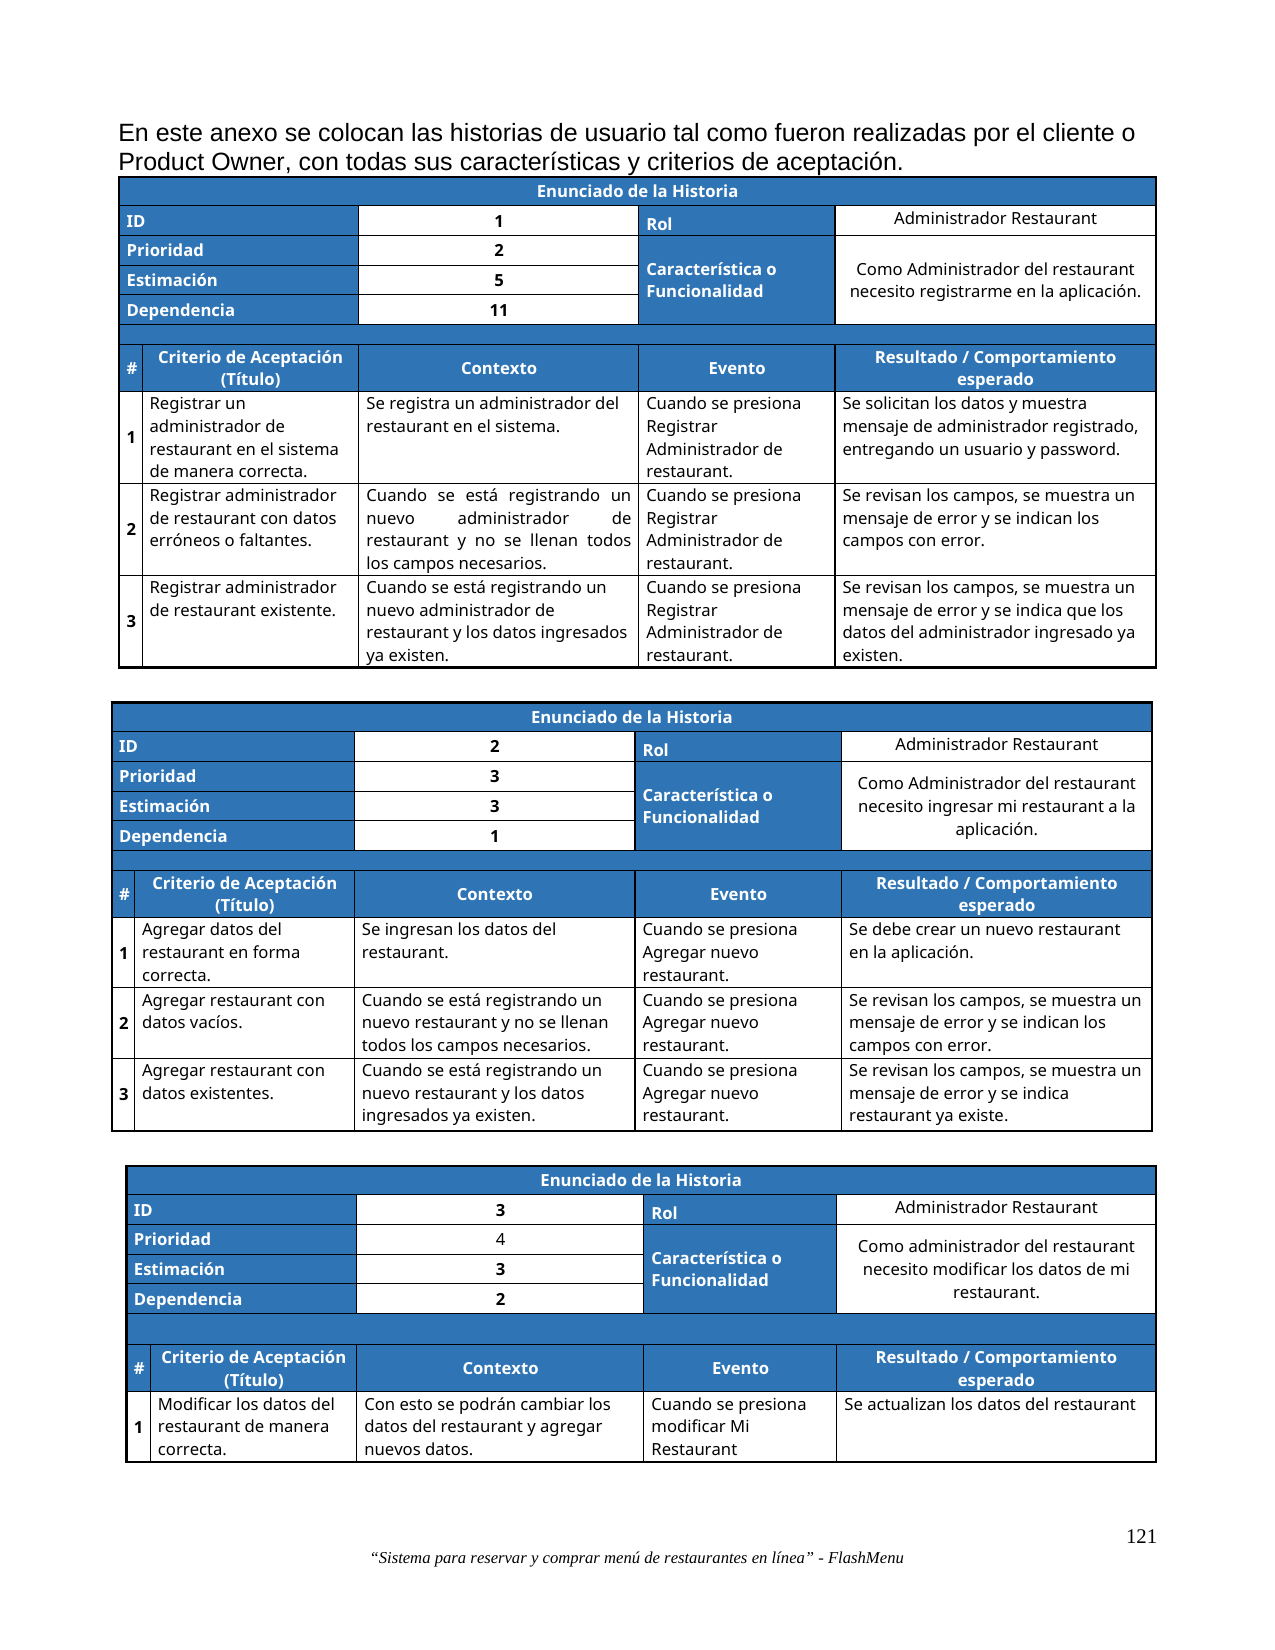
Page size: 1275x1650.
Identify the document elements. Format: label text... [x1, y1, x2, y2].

table_cell 11 [359, 295, 638, 324]
table_cell Modificar los datos del restaurant de manera correcta. [151, 1392, 356, 1461]
table_cell Criterio de Aceptación (Título) [151, 1345, 356, 1391]
table_cell ID [113, 732, 354, 761]
table_cell Administrador Restaurant [837, 1195, 1155, 1224]
table_cell Contexto [357, 1345, 643, 1391]
table_cell Cuando se presiona Agregar nuevo restaurant. [636, 918, 841, 987]
table_cell Criterio de Aceptación (Título) [143, 345, 358, 391]
table_cell Se registra un administrador del restaurant en el sistema. [359, 392, 638, 483]
table_cell Dependencia [128, 1284, 356, 1313]
table_cell Evento [639, 345, 834, 391]
table_cell Administrador Restaurant [842, 732, 1151, 761]
table_cell Con esto se podrán cambiar los datos del restaurant y agregar nuevos datos. [357, 1392, 643, 1461]
table_cell Se revisan los campos, se muestra un mensaje de error y se indican los campos con error. [842, 988, 1151, 1058]
table_cell Rol [644, 1195, 836, 1224]
table_cell Agregar restaurant con datos vacíos. [135, 988, 354, 1058]
table_cell Estimación [128, 1255, 356, 1283]
table_cell Característica o Funcionalidad [644, 1225, 836, 1313]
table_cell Como Administrador del restaurant necesito ingresar mi restaurant a la aplicación. [842, 762, 1151, 850]
text En este anexo se colocan las historias de usuario tal como fueron realizadas por el cliente o Product Owner, con todas sus características y criterios de aceptación. [118, 118, 1157, 176]
table_cell Se solicitan los datos y muestra mensaje de administrador registrado, entregando un usuario y password. [836, 392, 1155, 483]
table_cell 2 [359, 236, 638, 265]
table_cell Cuando se presiona Registrar Administrador de restaurant. [639, 484, 834, 574]
table_cell Evento [636, 871, 841, 917]
table_cell Rol [636, 732, 841, 761]
table_cell Cuando se está registrando un nuevo restaurant y no se llenan todos los campos necesarios. [355, 988, 634, 1058]
table_cell Administrador Restaurant [836, 206, 1155, 235]
table_cell 3 [120, 576, 142, 666]
table_cell Prioridad [120, 236, 358, 265]
table_cell 3 [357, 1255, 643, 1283]
table_cell Cuando se presiona Registrar Administrador de restaurant. [639, 392, 834, 483]
table_cell Agregar restaurant con datos existentes. [135, 1059, 354, 1129]
table_cell [120, 325, 1155, 344]
table_cell Resultado / Comportamiento esperado [836, 345, 1155, 391]
table_cell 1 [355, 821, 634, 850]
table_cell 1 [359, 206, 638, 235]
table_cell Prioridad [113, 762, 354, 791]
table_cell Se debe crear un nuevo restaurant en la aplicación. [842, 918, 1151, 987]
table_cell 2 [357, 1284, 643, 1313]
table_cell # [113, 871, 134, 917]
table_header Enunciado de la Historia [113, 704, 1151, 731]
table_cell Resultado / Comportamiento esperado [842, 871, 1151, 917]
table_cell 3 [355, 762, 634, 791]
table_cell ID [120, 206, 358, 235]
table_cell 1 [113, 918, 134, 987]
table_cell 2 [355, 732, 634, 761]
table_cell Cuando se presiona Agregar nuevo restaurant. [636, 988, 841, 1058]
table_cell Se actualizan los datos del restaurant [837, 1392, 1155, 1461]
table_cell Se revisan los campos, se muestra un mensaje de error y se indica restaurant ya existe. [842, 1059, 1151, 1129]
table_cell Rol [639, 206, 834, 235]
table_cell # [120, 345, 142, 391]
table_cell Dependencia [120, 295, 358, 324]
table_cell Se ingresan los datos del restaurant. [355, 918, 634, 987]
table_cell Registrar un administrador de restaurant en el sistema de manera correcta. [143, 392, 358, 483]
table_cell Registrar administrador de restaurant existente. [143, 576, 358, 666]
table_cell 2 [120, 484, 142, 574]
table_cell 1 [128, 1392, 150, 1461]
table_cell Se revisan los campos, se muestra un mensaje de error y se indica que los datos del administrador ingresado ya existen. [836, 576, 1155, 666]
table_cell Estimación [120, 266, 358, 294]
table_cell 3 [355, 792, 634, 820]
table_cell 2 [113, 988, 134, 1058]
table_cell Resultado / Comportamiento esperado [837, 1345, 1155, 1391]
table_header Enunciado de la Historia [128, 1167, 1155, 1194]
table_cell 5 [359, 266, 638, 294]
table_cell 1 [120, 392, 142, 483]
table_cell Cuando se está registrando un nuevo administrador de restaurant y no se llenan todos los campos necesarios. [359, 484, 638, 574]
table_cell 3 [113, 1059, 134, 1129]
table_cell Cuando se presiona Agregar nuevo restaurant. [636, 1059, 841, 1129]
table_cell [128, 1314, 1155, 1344]
table_cell 3 [357, 1195, 643, 1224]
table_cell Cuando se está registrando un nuevo restaurant y los datos ingresados ya existen. [355, 1059, 634, 1129]
table_cell ID [128, 1195, 356, 1224]
table_header Enunciado de la Historia [120, 178, 1155, 205]
table_cell Cuando se presiona Registrar Administrador de restaurant. [639, 576, 834, 666]
table_cell Cuando se está registrando un nuevo administrador de restaurant y los datos ingresados ya existen. [359, 576, 638, 666]
table_cell Dependencia [113, 821, 354, 850]
table_cell Como Administrador del restaurant necesito registrarme en la aplicación. [836, 236, 1155, 324]
table_cell 4 [357, 1225, 643, 1254]
table_cell Evento [644, 1345, 836, 1391]
table_cell Registrar administrador de restaurant con datos erróneos o faltantes. [143, 484, 358, 574]
table_cell Característica o Funcionalidad [636, 762, 841, 850]
table_cell Como administrador del restaurant necesito modificar los datos de mi restaurant. [837, 1225, 1155, 1313]
table_cell Estimación [113, 792, 354, 820]
table_cell Contexto [355, 871, 634, 917]
table_cell [113, 851, 1151, 870]
table_cell Agregar datos del restaurant en forma correcta. [135, 918, 354, 987]
table_cell Característica o Funcionalidad [639, 236, 834, 324]
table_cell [644, 1392, 836, 1461]
table_cell # [128, 1345, 150, 1391]
table_cell Criterio de Aceptación (Título) [135, 871, 354, 917]
table_cell Contexto [359, 345, 638, 391]
table_cell Prioridad [128, 1225, 356, 1254]
table_cell Se revisan los campos, se muestra un mensaje de error y se indican los campos con error. [836, 484, 1155, 574]
